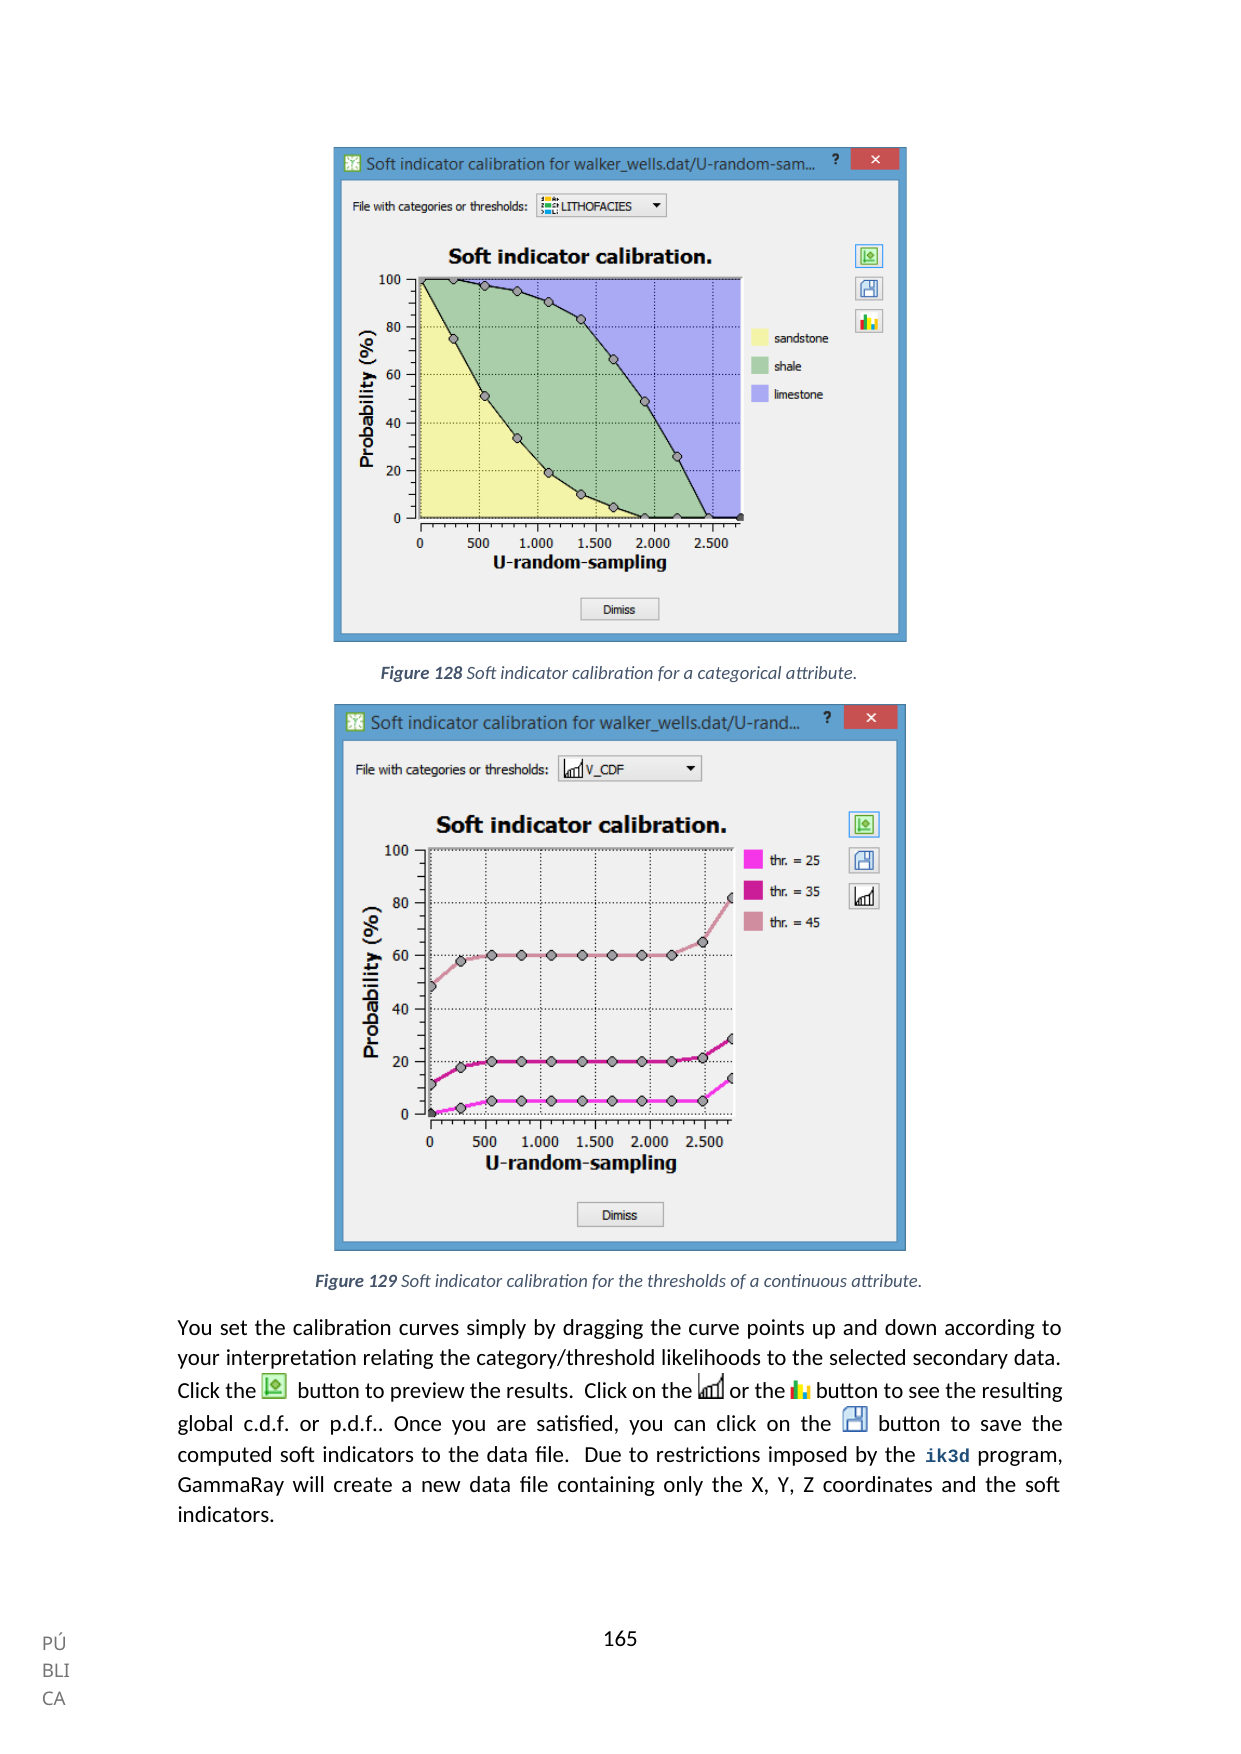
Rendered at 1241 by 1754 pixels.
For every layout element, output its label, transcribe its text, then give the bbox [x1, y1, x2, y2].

picture [261, 1373, 287, 1399]
picture [790, 1378, 811, 1399]
picture [334, 704, 906, 1251]
text Figure 129 Soft indicator calibration for the thresholds of a continuous attribute. [177, 1269, 1063, 1292]
picture [698, 1373, 724, 1399]
picture [842, 1406, 868, 1432]
text Figure 128 Soft indicator calibration for a categorical attribute. [177, 661, 1063, 684]
text You set the calibration curves simply by dragging the curve points up and down according to your interpretation relating the category/threshold likelihoods to the selected secondary data. Click the button to preview the results. Click on the or the button to see the resulting global c.d.f. or p.d.f.. Once you are satisfied, you can click on the button to save the computed soft indicators to the data file. Due to restrictions imposed by the ik3d program, GammaRay will create a new data file containing only the X, Y, Z coordinates and the soft indicators. [177, 1313, 1063, 1528]
picture [333, 147, 907, 642]
